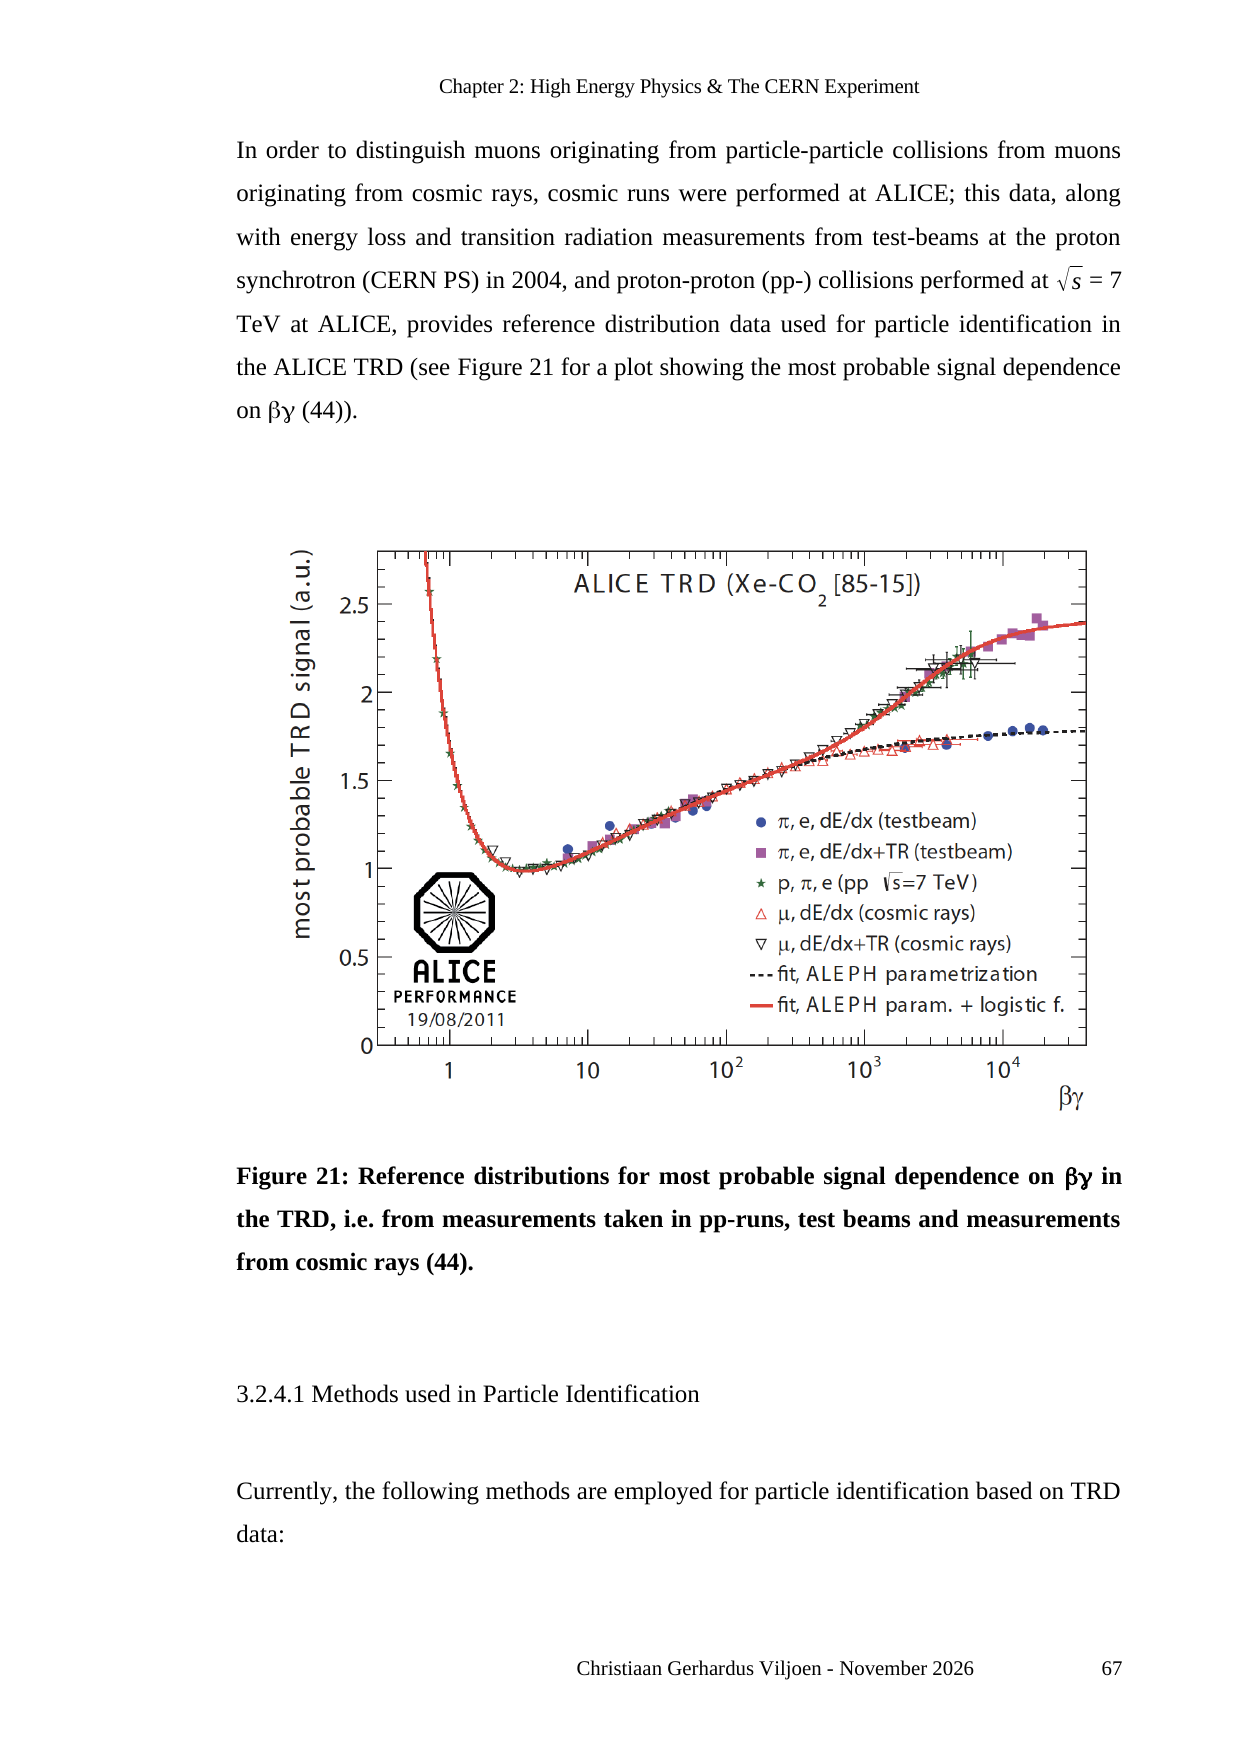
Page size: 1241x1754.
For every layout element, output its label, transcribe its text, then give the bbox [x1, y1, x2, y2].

picture [236, 506, 1123, 1135]
subtitle Methods used in Particle Identification [236, 1379, 1122, 1408]
text Currently, the following methods are employed for particle identification based on TRD data: [236, 1476, 1122, 1548]
text Figure 21: Reference distributions for most probable signal dependence on in the TRD, i.e. from measurements taken in pp-runs, test beams and measurements from cosmic rays. [236, 1161, 1122, 1276]
text In order to distinguish muons originating from particle-particle collisions from muons originating from cosmic rays, cosmic runs were performed at ALICE; this data, along with energy loss and transition radiation measurements from test-beams at the proton synchrotron (CERN PS) in 2004, and proton-proton (pp-) collisions performed at = 7 TeV at ALICE, provides reference distribution data used for particle identification in the ALICE TRD (see Figure 22 for a plot showing the most probable signal dependence on ). [236, 135, 1122, 424]
